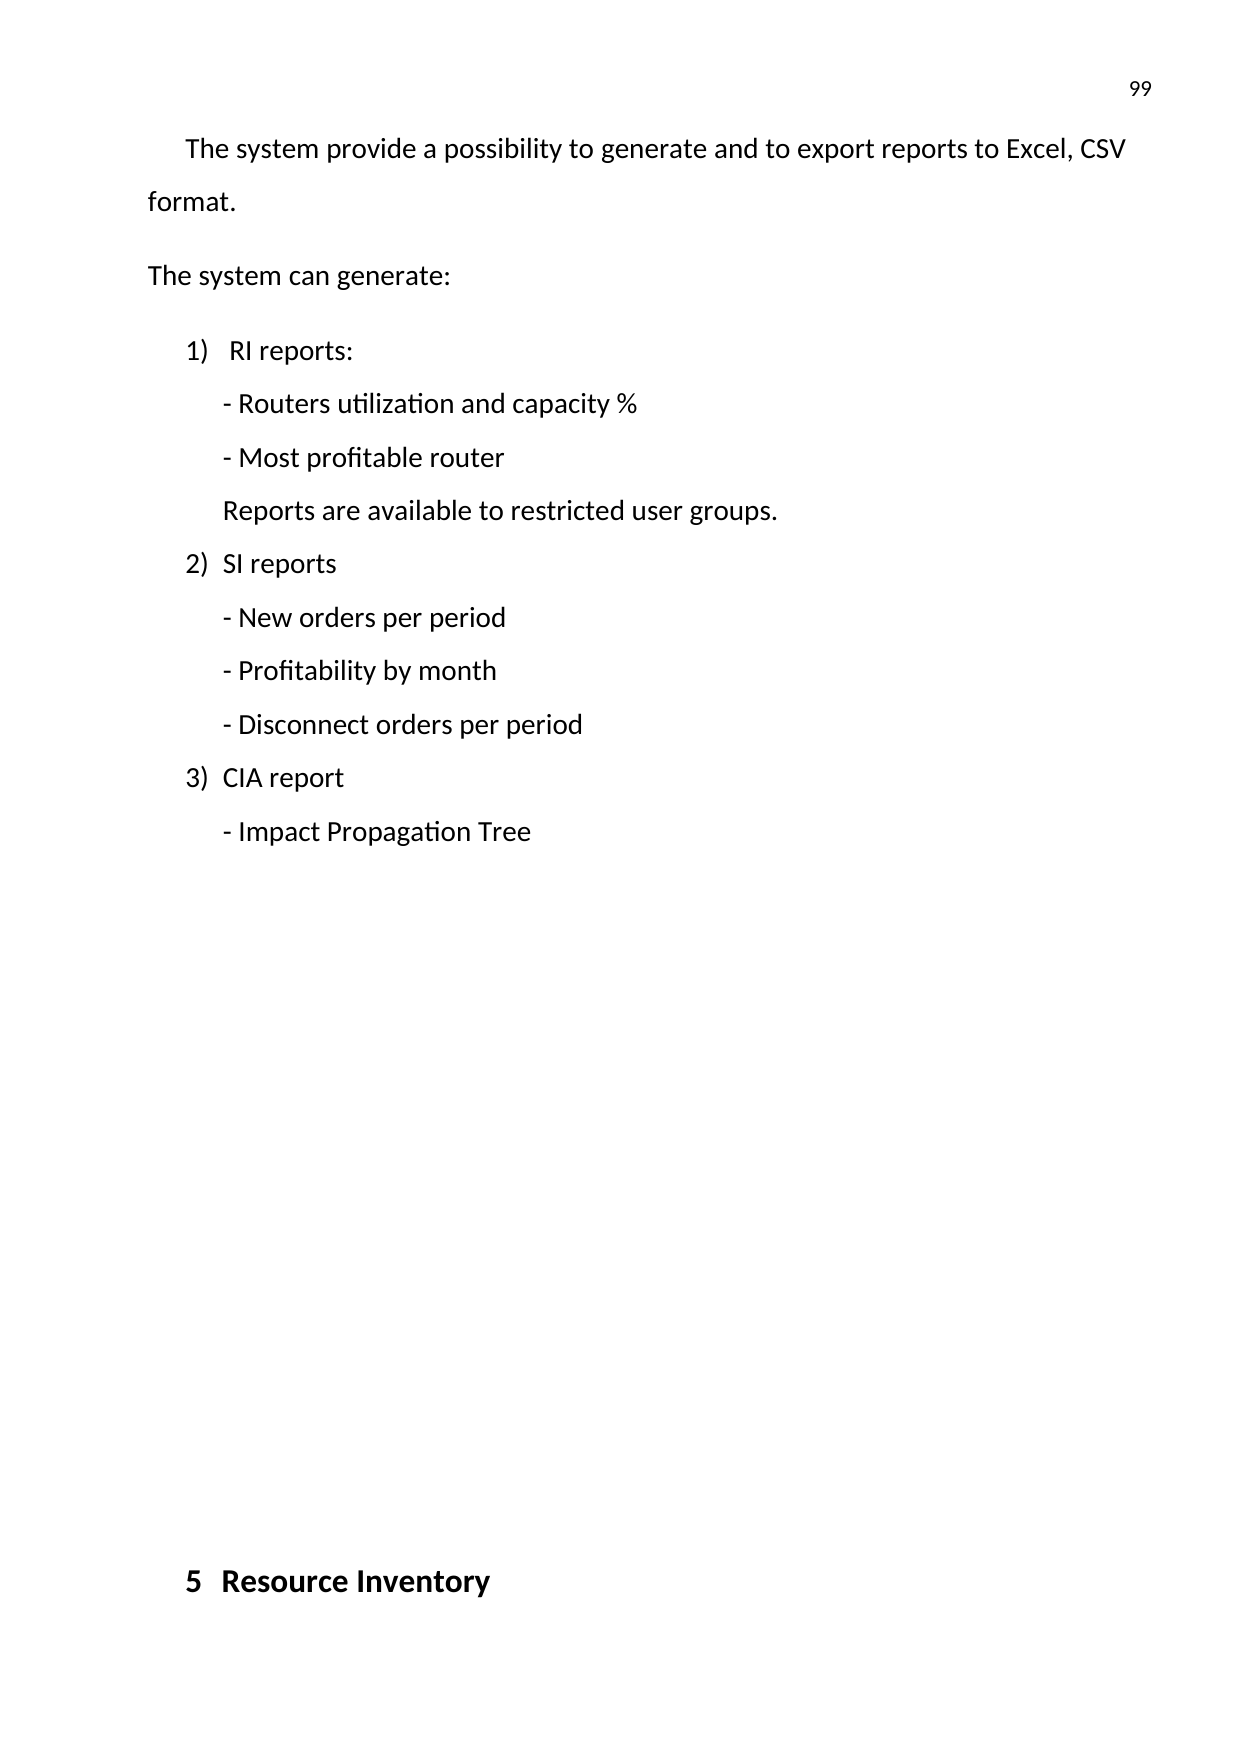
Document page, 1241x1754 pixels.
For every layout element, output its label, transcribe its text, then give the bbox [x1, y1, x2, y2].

list CIA report - Impact Propagation Tree [185, 759, 1152, 848]
text The system can generate: [148, 257, 1152, 293]
subtitle 5 Resource Inventory [148, 1559, 1152, 1600]
text The system provide a possibility to generate and to export reports to Excel, CSV format. [148, 130, 1152, 219]
list RI reports: - Routers utilization and capacity % - Most profitable router Reports are available to restricted user groups. [185, 332, 1152, 528]
list SI reports - New orders per period - Profitability by month - Disconnect orders per period [185, 546, 1152, 741]
